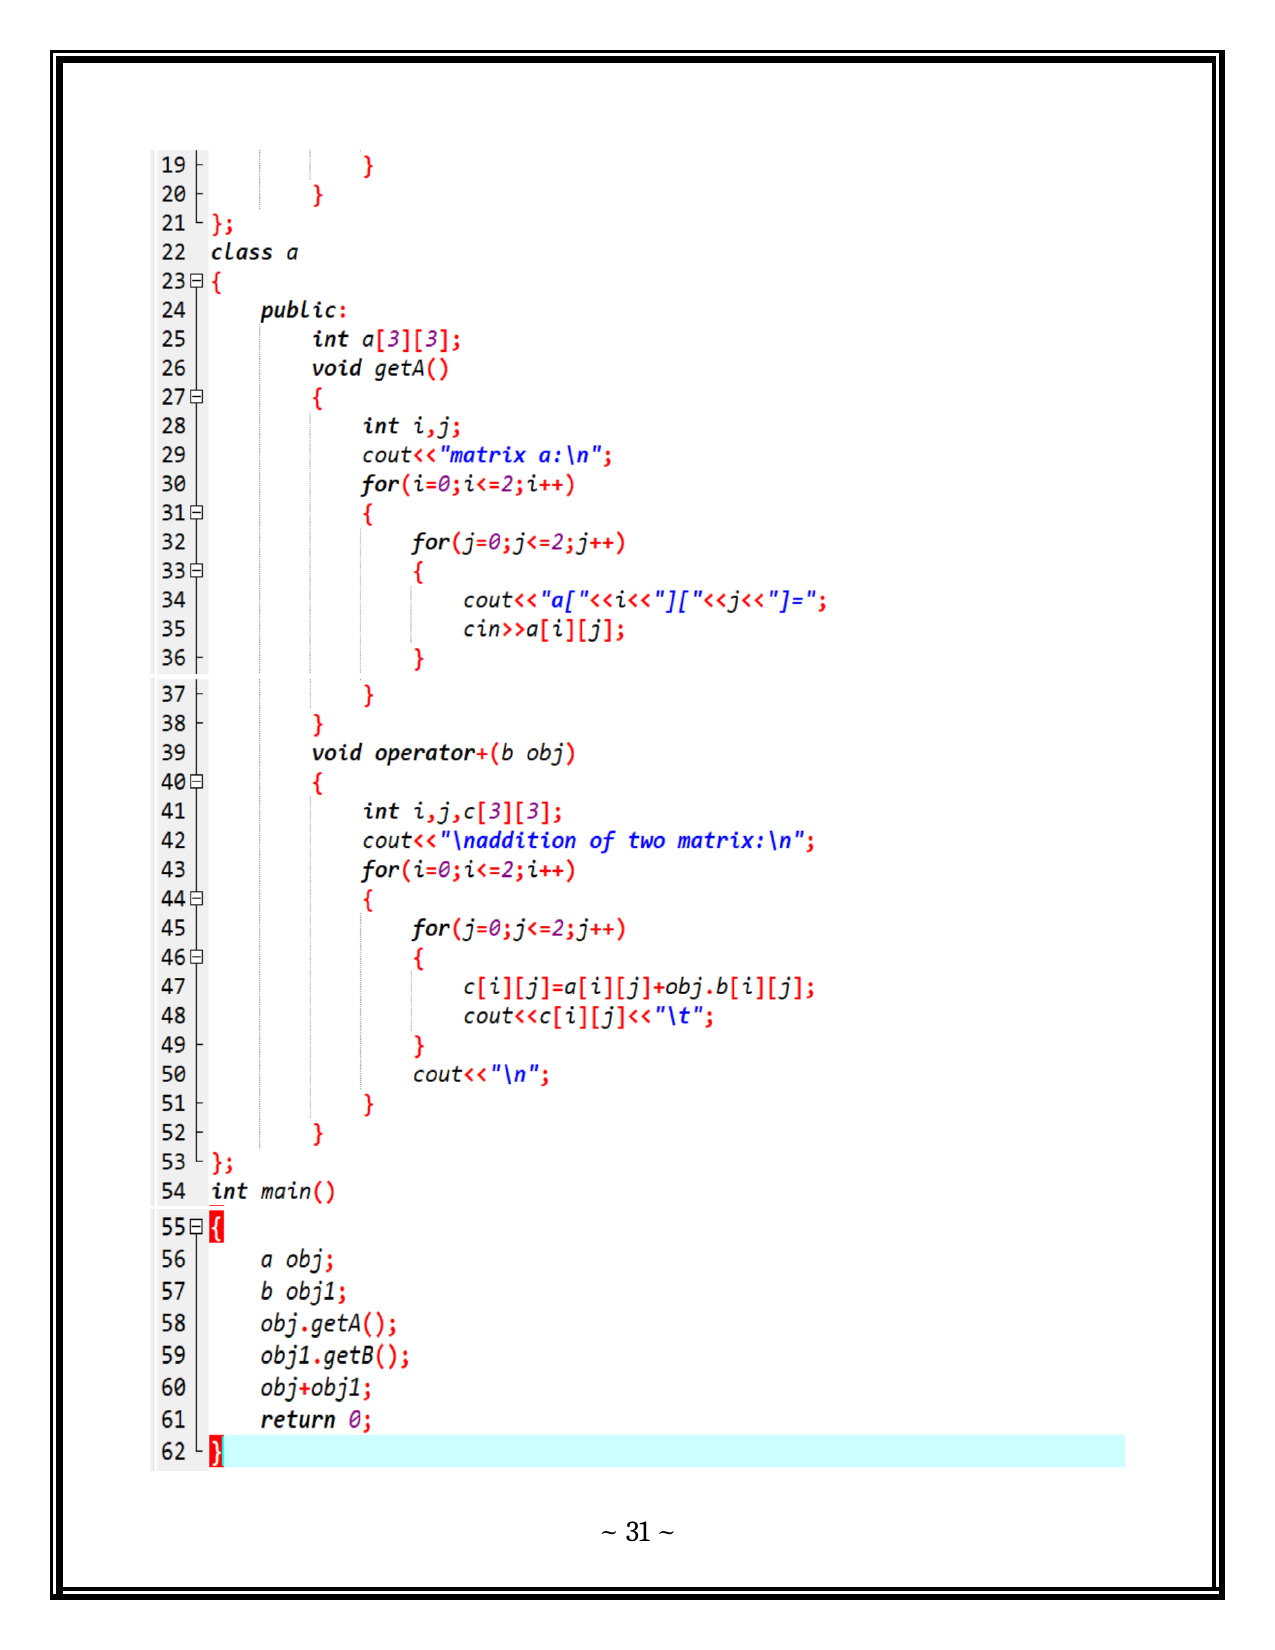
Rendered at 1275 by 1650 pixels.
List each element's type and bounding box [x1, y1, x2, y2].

picture [150, 150, 1125, 674]
picture [150, 1209, 1125, 1471]
picture [150, 678, 1125, 1206]
